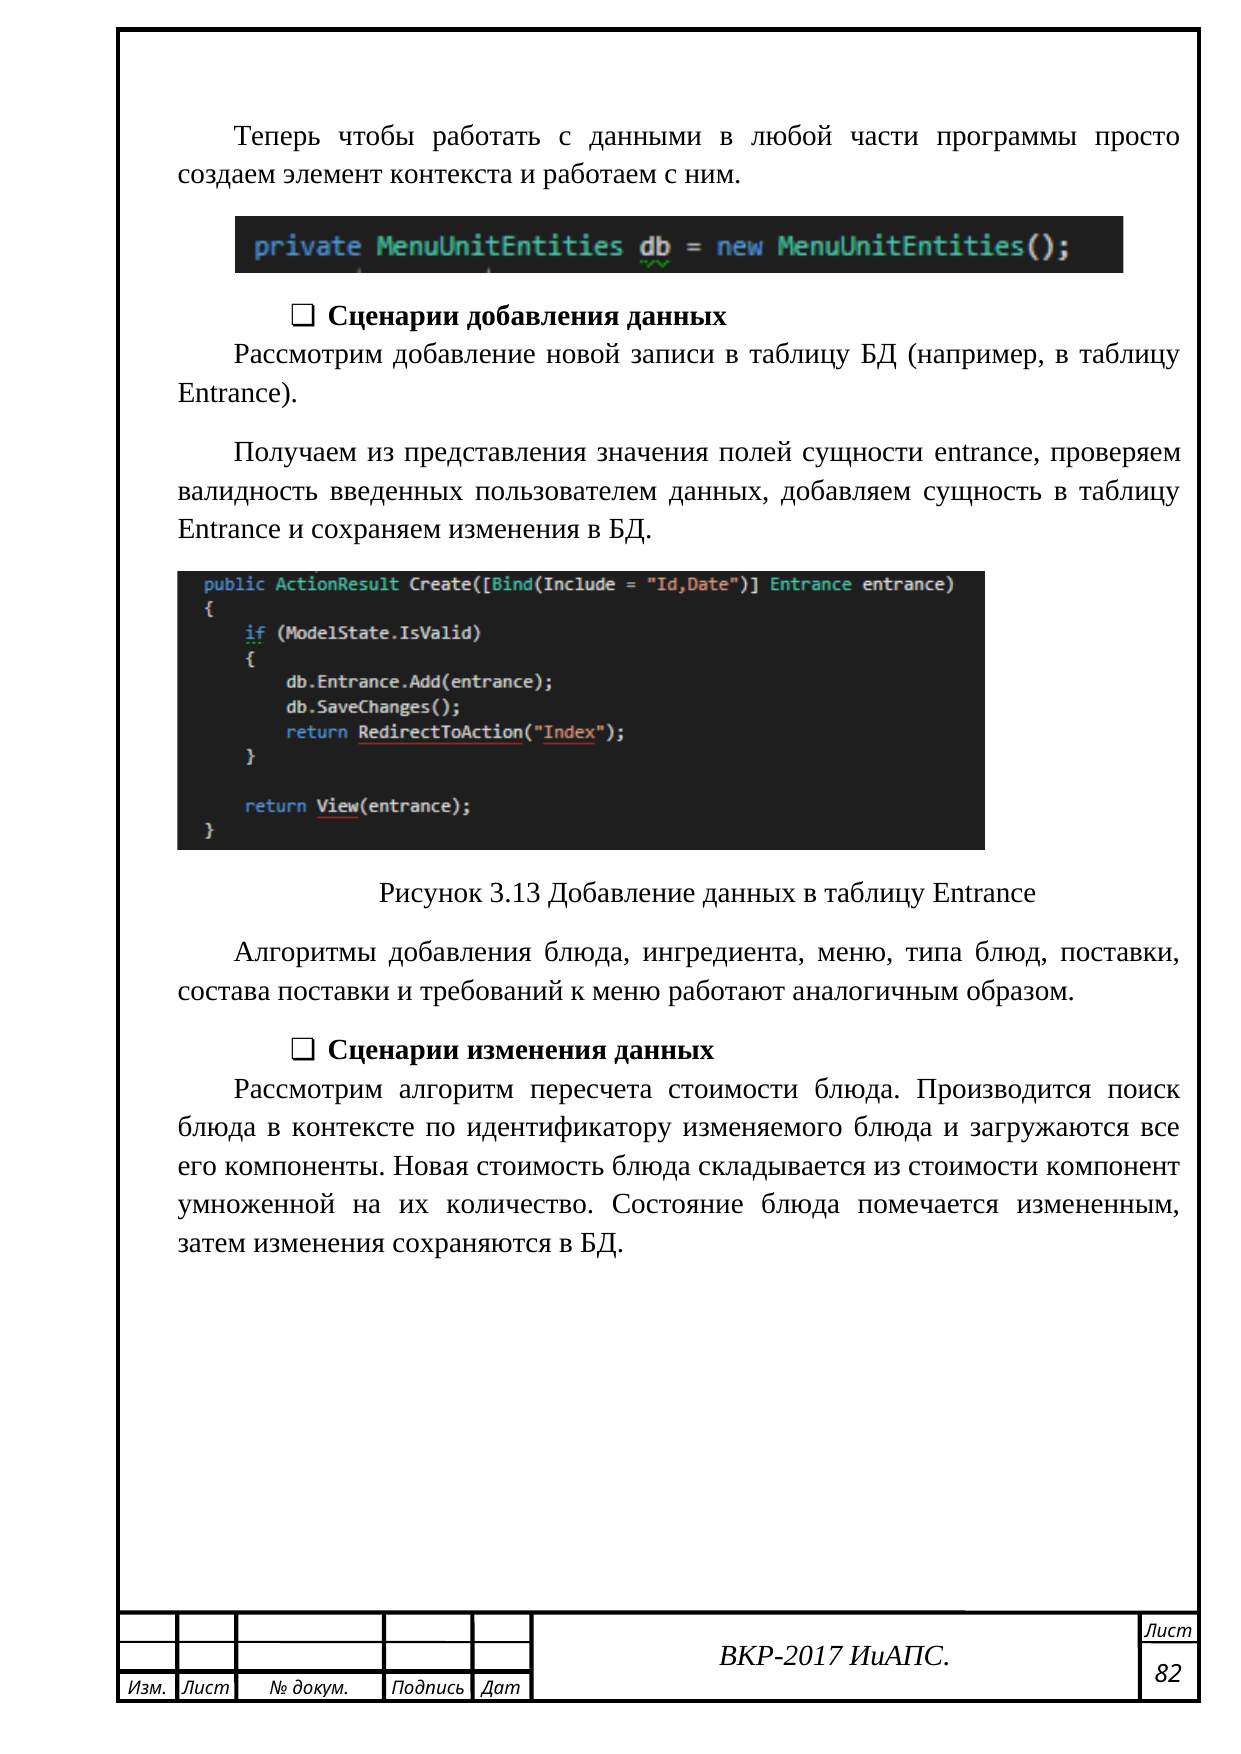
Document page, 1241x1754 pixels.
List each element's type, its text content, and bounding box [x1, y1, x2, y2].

list Сценарии добавления данных [290, 298, 1181, 332]
picture [177, 571, 985, 850]
text Рисунок 3.13 Добавление данных в таблицу Entrance [177, 875, 1181, 908]
text Рассмотрим добавление новой записи в таблицу БД (например, в таблицу Entrance). [177, 337, 1181, 409]
text Алгоритмы добавления блюда, ингредиента, меню, типа блюд, поставки, состава поставки и требований к меню работают аналогичным образом. [177, 934, 1181, 1006]
text Теперь чтобы работать с данными в любой части программы просто создаем элемент контекста и работаем с ним. [177, 118, 1181, 190]
list Сценарии изменения данных [290, 1032, 1181, 1066]
text Получаем из представления значения полей сущности entrance, проверяем валидность введенных пользователем данных, добавляем сущность в таблицу Entrance и сохраняем изменения в БД. [177, 434, 1181, 545]
text Рассмотрим алгоритм пересчета стоимости блюда. Производится поиск блюда в контексте по идентификатору изменяемого блюда и загружаются все его компоненты. Новая стоимость блюда складывается из стоимости компонент умноженной на их количество. Состояние блюда помечается измененным, затем изменения сохраняются в БД. [177, 1071, 1181, 1258]
picture [235, 216, 1124, 273]
